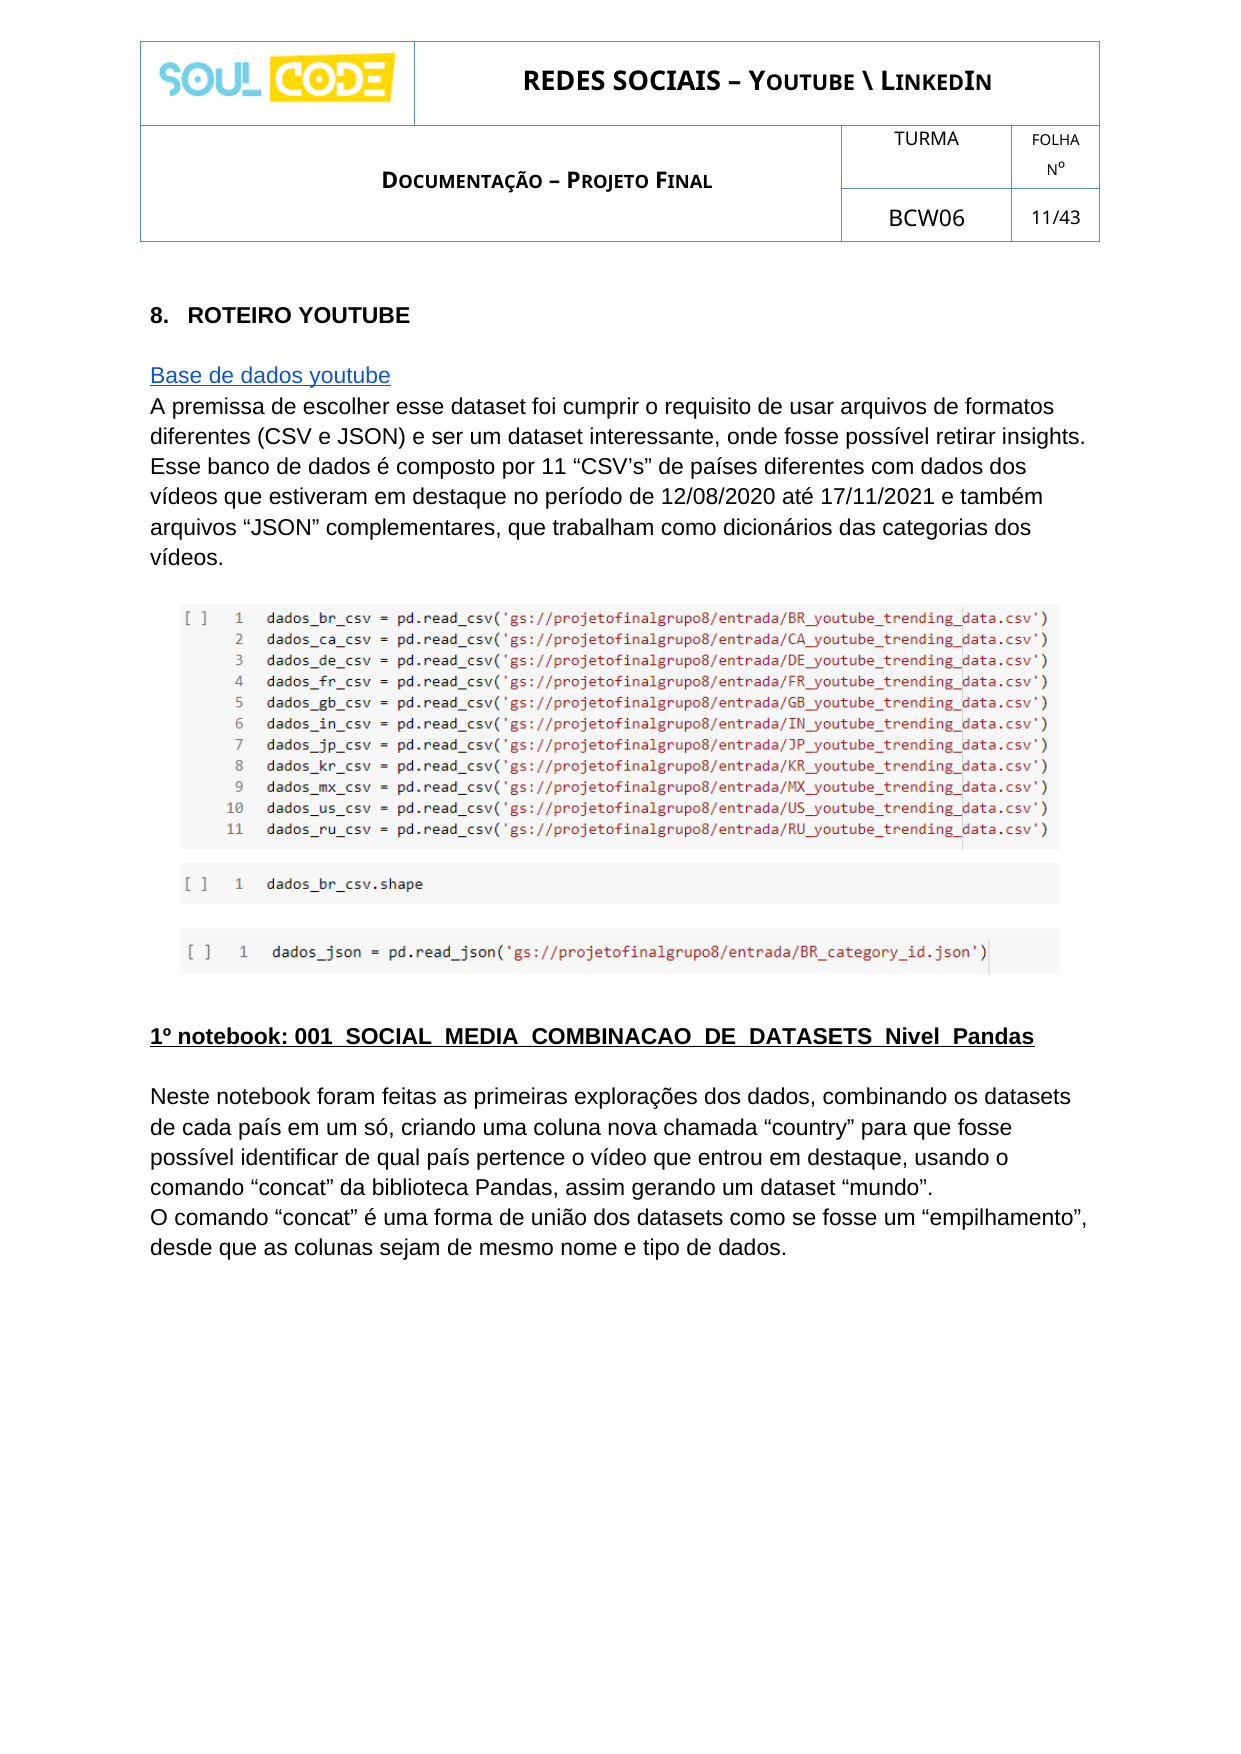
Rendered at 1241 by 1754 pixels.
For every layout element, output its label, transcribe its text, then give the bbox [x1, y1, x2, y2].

picture [151, 48, 404, 110]
text 1º notebook: 001_SOCIAL_MEDIA_COMBINACAO_DE_DATASETS_Nivel_Pandas [150, 1023, 1090, 1049]
list ROTEIRO YOUTUBE [150, 302, 1090, 328]
text Neste notebook foram feitas as primeiras explorações dos dados, combinando os datasets de cada país em um só, criando uma coluna nova chamada “country” para que fosse possível identificar de qual país pertence o vídeo que entrou em destaque, usando o comando “concat” da biblioteca Pandas, assim gerando um dataset “mundo”. [150, 1083, 1090, 1200]
picture [180, 913, 1060, 989]
text O comando “concat” é uma forma de união dos datasets como se fosse um “empilhamento”, desde que as colunas sejam de mesmo nome e tipo de dados. [150, 1204, 1090, 1261]
text Base de dados youtube [150, 362, 1090, 389]
picture [180, 604, 1060, 910]
text Esse banco de dados é composto por 11 “CSV’s” de países diferentes com dados dos vídeos que estiveram em destaque no período de 12/08/2020 até 17/11/2021 e também arquivos “JSON” complementares, que trabalham como dicionários das categorias dos vídeos. [150, 453, 1090, 570]
text A premissa de escolher esse dataset foi cumprir o requisito de usar arquivos de formatos diferentes (CSV e JSON) e ser um dataset interessante, onde fosse possível retirar insights. [150, 393, 1090, 449]
